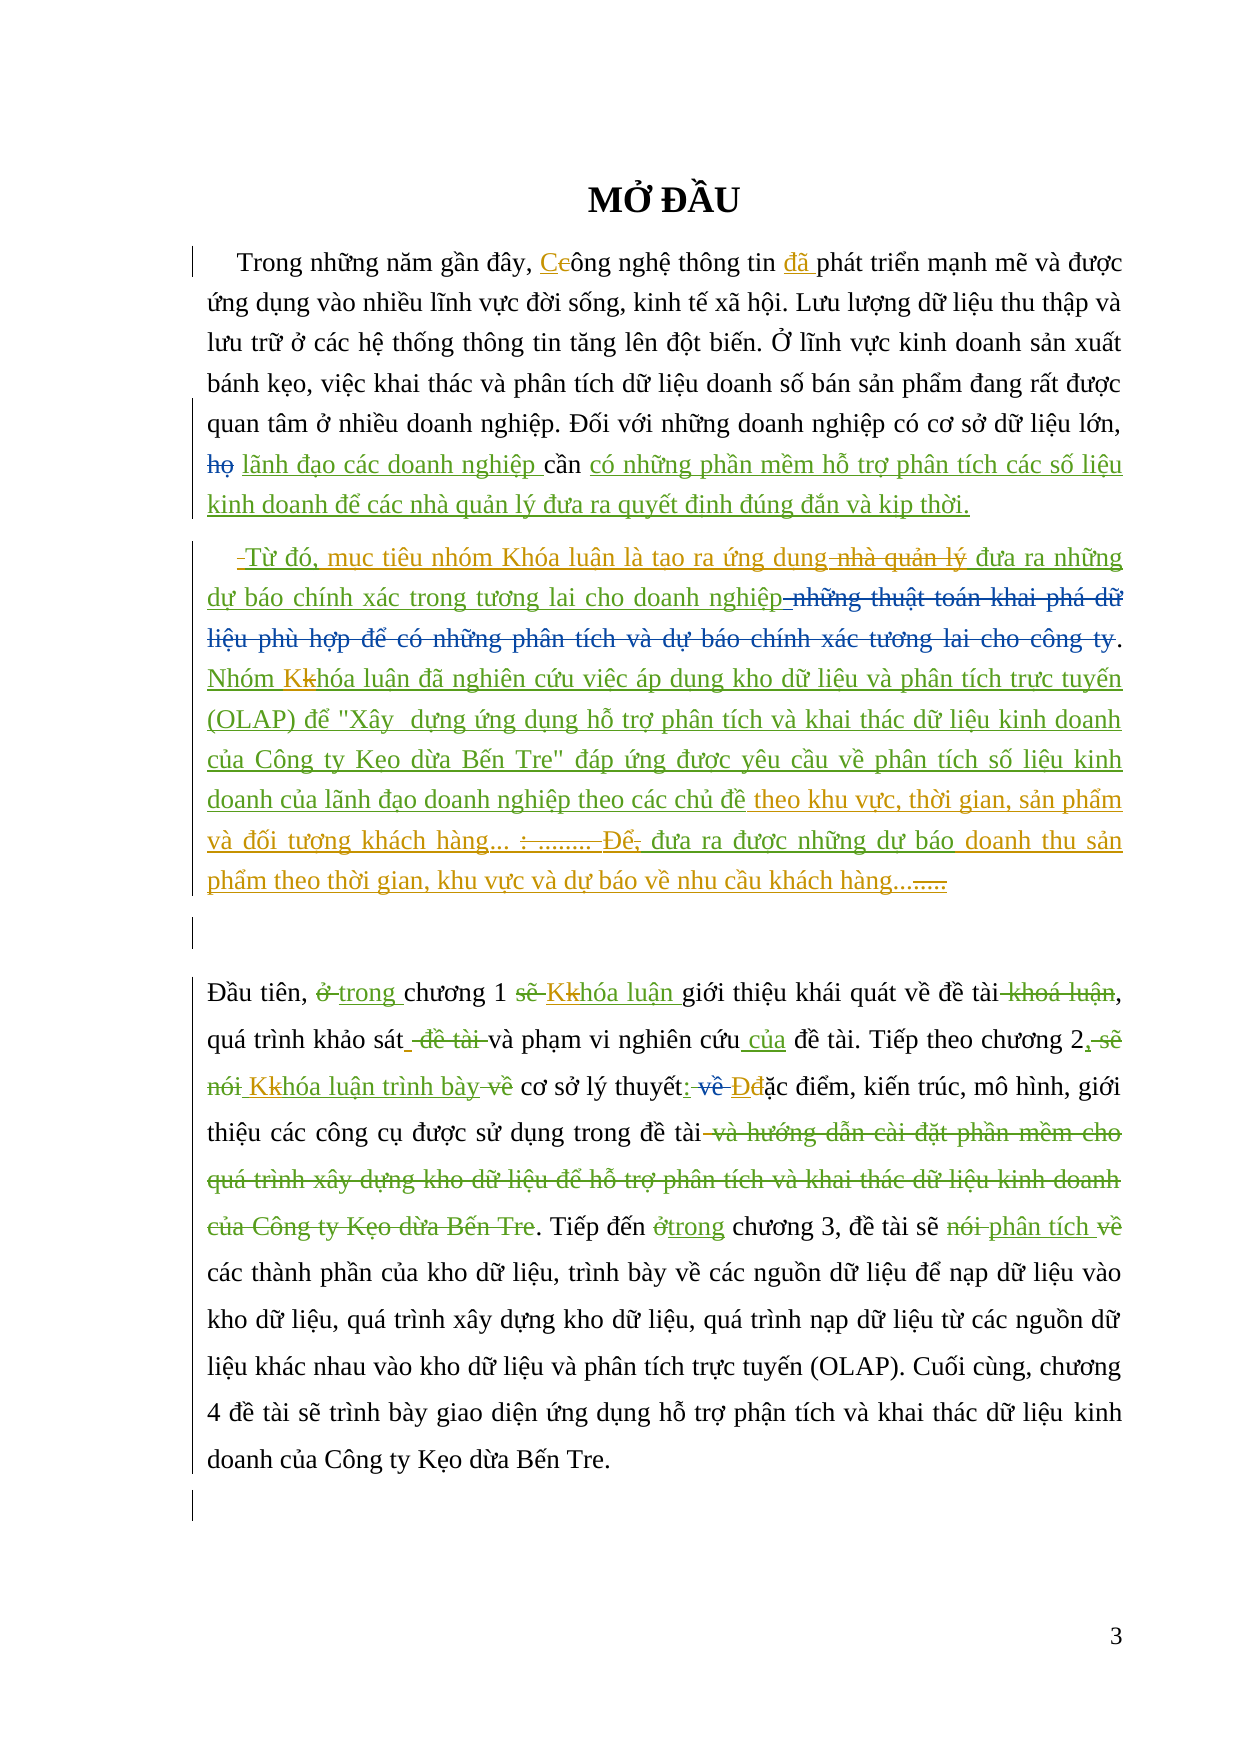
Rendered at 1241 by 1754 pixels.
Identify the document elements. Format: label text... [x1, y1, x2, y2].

text . [207, 691, 1123, 770]
text . [207, 852, 1123, 896]
text MỞ ĐẦU [207, 177, 1122, 220]
text Trong những năm gần đây, ông nghệ thông tin phát triển mạnh mẽ và được ứng dụng vào nhiều lĩnh vực đời sống, kinh tế xã hội. Lưu lượng dữ liệu thu thập và lưu trữ ở các hệ thống thông tin tăng lên đột biến. Ở lĩnh vực kinh doanh sản xuất bánh kẹo, việc khai thác và phân tích dữ liệu doanh số bán sản phẩm đang rất được quan tâm ở nhiều doanh nghiệp. Đối với những doanh nghiệp có cơ sở dữ liệu lớn, cần [207, 246, 1123, 519]
text . [207, 541, 1123, 689]
text Đầu tiên, chương 1 giới thiệu khái quát về đề tài, quá trình khảo sátvà phạm vi nghiên cứu đề tài. Tiếp theo chương 2 cơ sở lý thuyếtặc điểm, kiến trúc, mô hình, giới thiệu các công cụ được sử dụng trong đề tài. Tiếp đến chương 3, đề tài sẽ các thành phần của kho dữ liệu, trình bày về các nguồn dữ liệu để nạp dữ liệu vào kho dữ liệu, quá trình xây dựng kho dữ liệu, quá trình nạp dữ liệu từ các nguồn dữ liệu khác nhau vào kho dữ liệu và phân tích trực tuyến (OLAP). Cuối cùng, chương 4 đề tài sẽ trình bày giao diện ứng dụng hỗ trợ phận tích và khai thác dữ liệu kinh doanh của Công ty Kẹo dừa Bến Tre. [207, 977, 1122, 1474]
text . [207, 772, 1123, 851]
